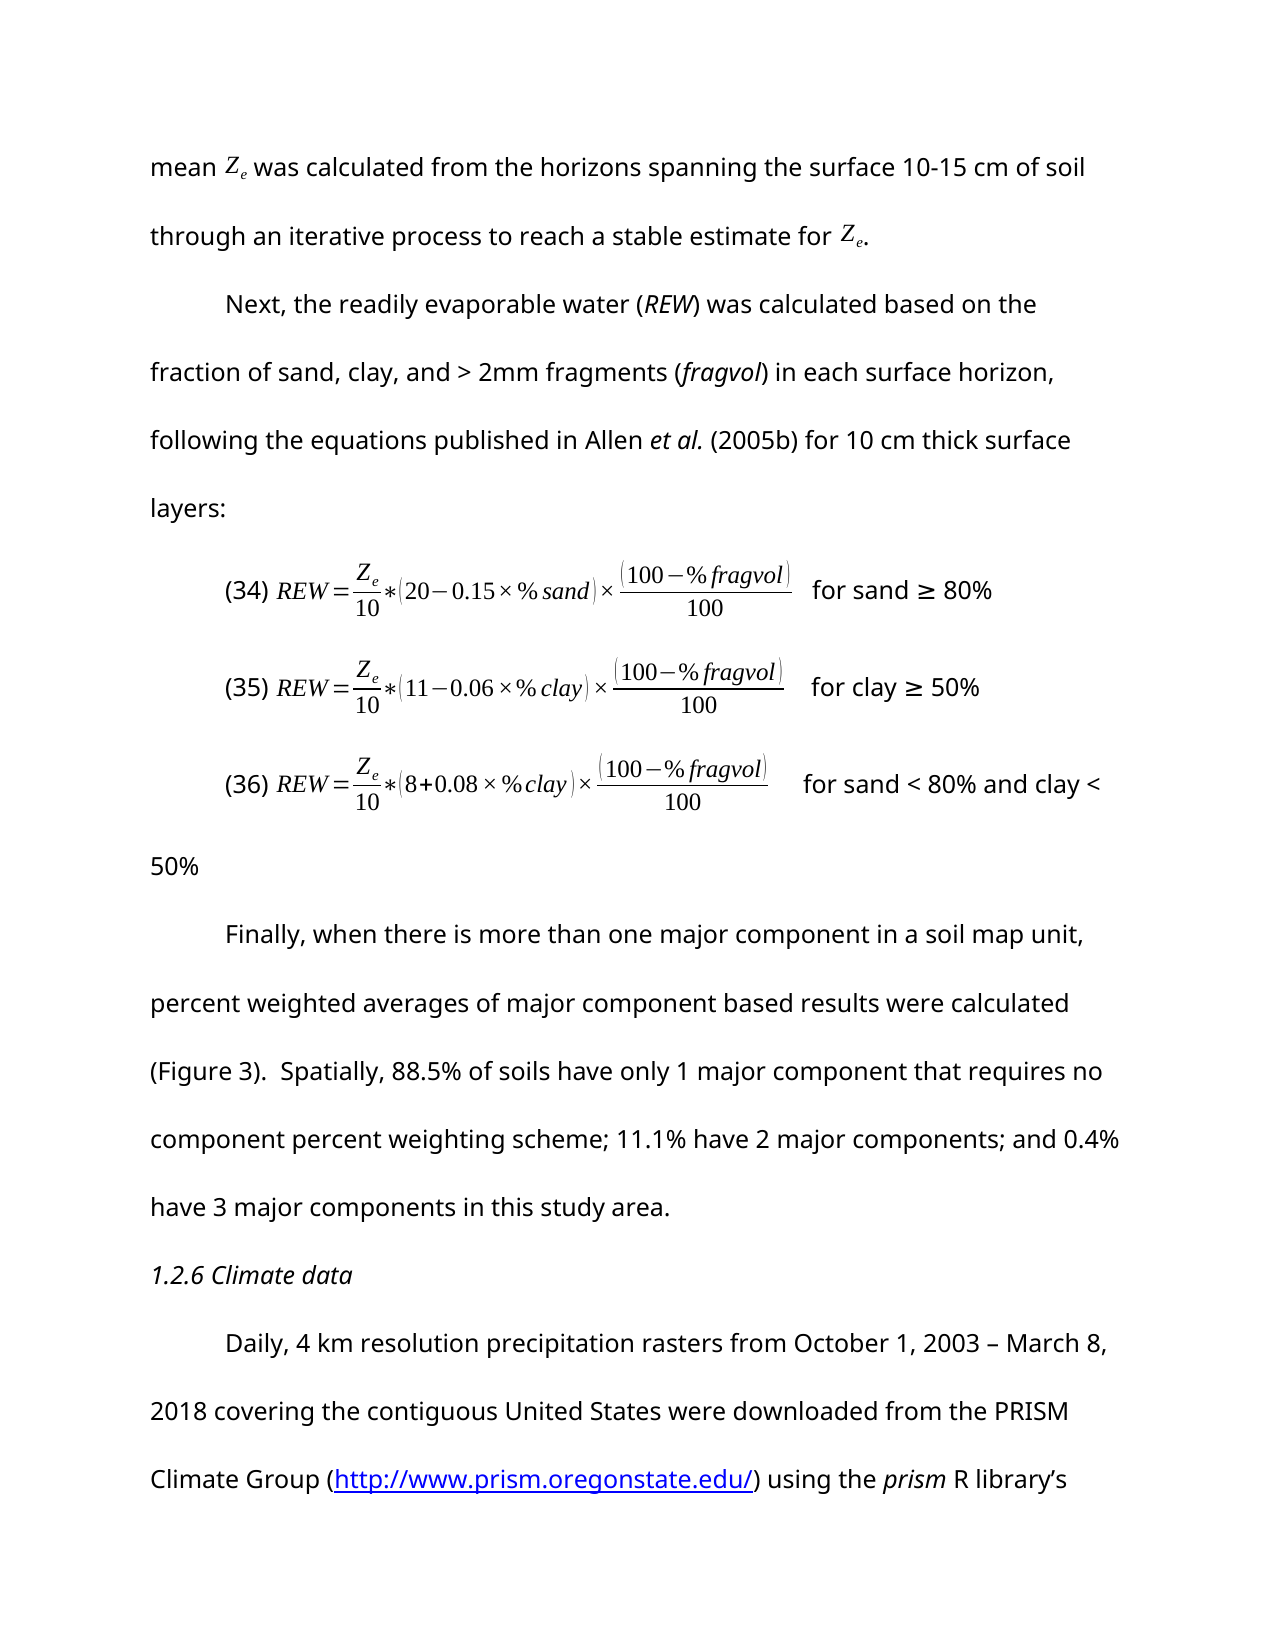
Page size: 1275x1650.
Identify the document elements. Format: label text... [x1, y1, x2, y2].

text 1.2.6 Climate data [150, 1258, 1125, 1292]
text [150, 1326, 1125, 1496]
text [150, 150, 1125, 252]
text (36) for sand < 80% and clay < 50% [150, 752, 1125, 883]
text Finally, when there is more than one major component in a soil map unit, percent weighted averages of major component based results were calculated (Figure 3). Spatially, 88.5% of soils have only 1 major component that requires no component percent weighting scheme; 11.1% have 2 major components; and 0.4% have 3 major components in this study area. [150, 917, 1125, 1224]
text Next, the readily evaporable water (REW) was calculated based on the fraction of sand, clay, and > 2mm fragments (fragvol) in each surface horizon, following the equations published in Allen et al. (2005b) for 10 cm thick surface layers: [150, 286, 1125, 525]
text (34) for sand ≥ 80% [150, 559, 1125, 621]
text (35) for clay ≥ 50% [150, 656, 1125, 718]
